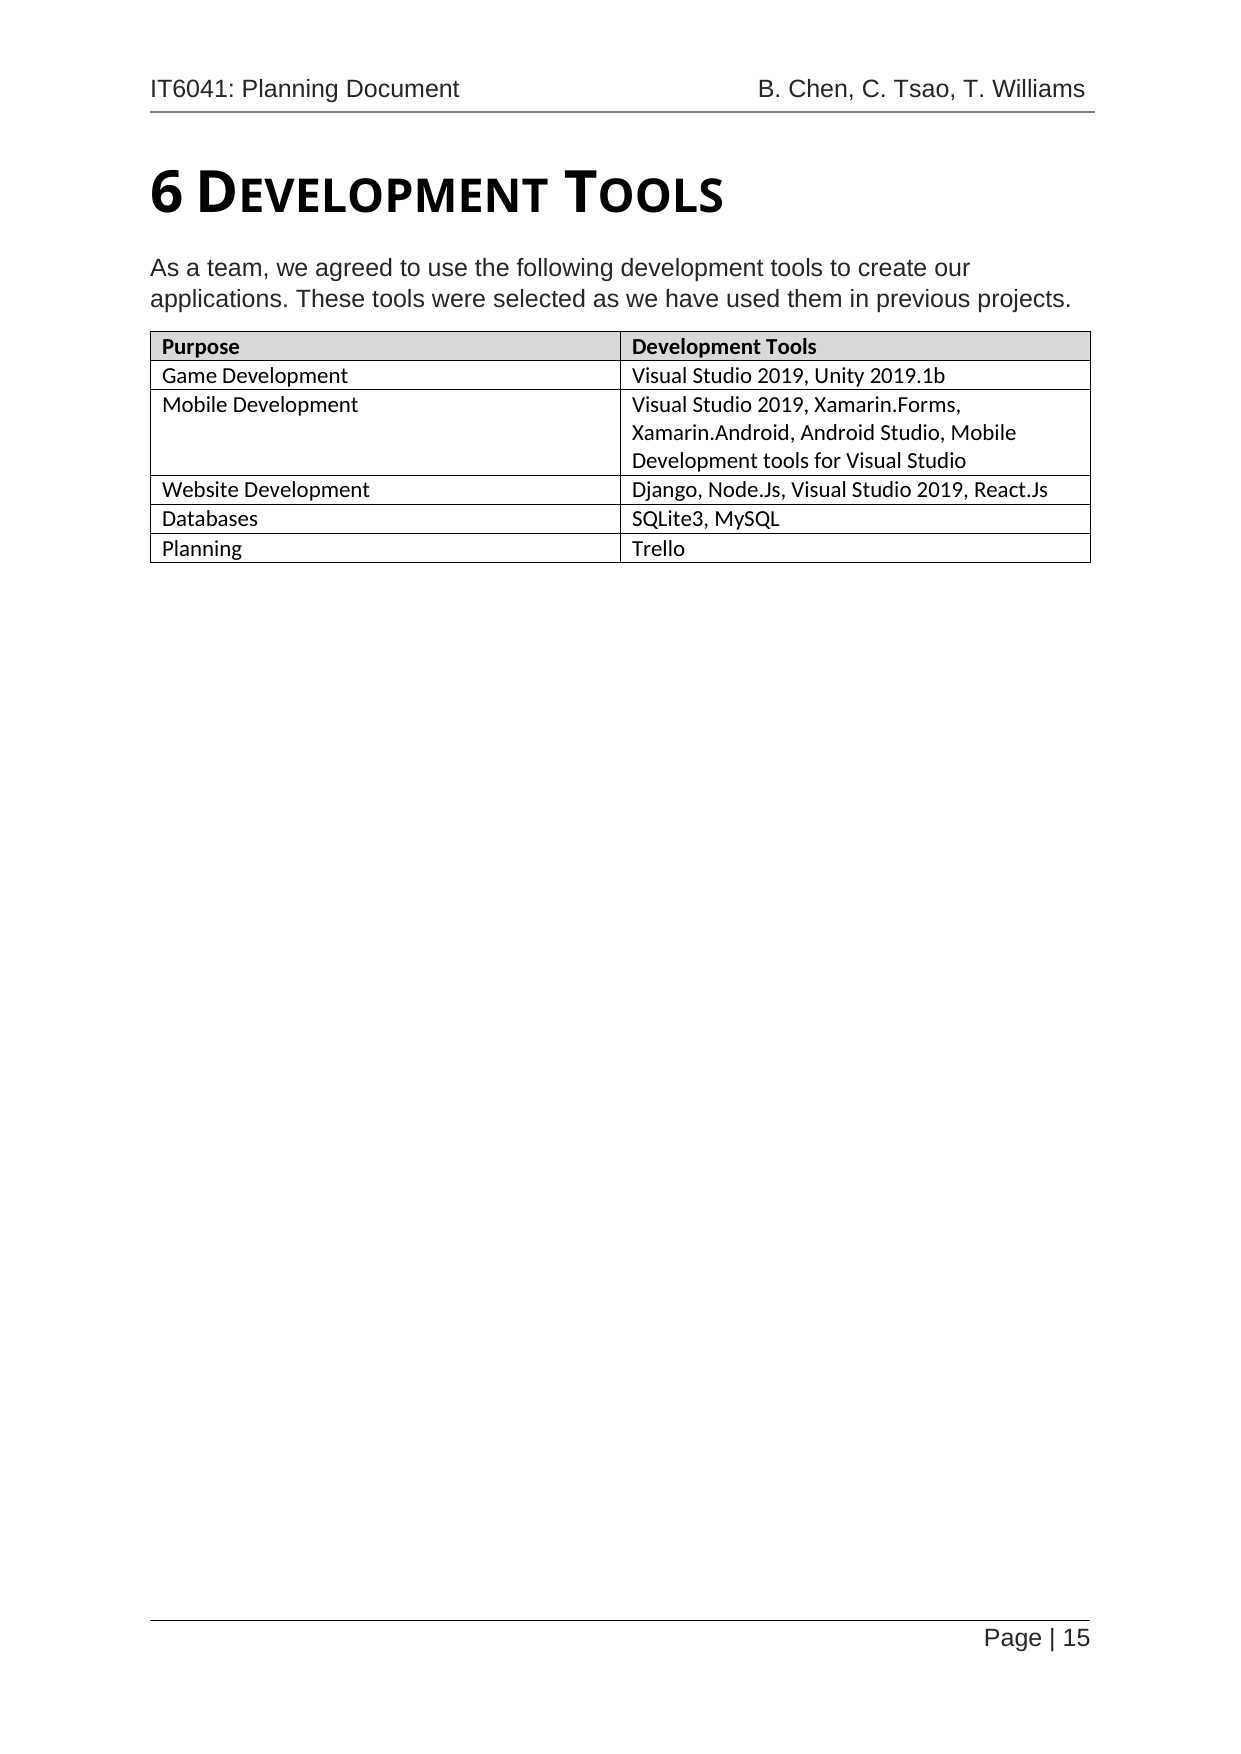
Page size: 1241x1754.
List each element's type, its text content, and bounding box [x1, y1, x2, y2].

table_cell Website Development [151, 476, 620, 503]
table_cell Planning [151, 534, 620, 562]
table_cell Visual Studio 2019, Unity 2019.1b [621, 361, 1090, 389]
table_cell Django, Node.Js, Visual Studio 2019, React.Js [621, 476, 1090, 503]
table_cell Mobile Development [151, 390, 620, 474]
table_header Purpose [151, 332, 620, 360]
table_cell Game Development [151, 361, 620, 389]
text As a team, we agreed to use the following development tools to create our applications. These tools were selected as we have used them in previous projects. [150, 252, 1090, 312]
table_cell SQLite3, MySQL [621, 505, 1090, 533]
table_cell Visual Studio 2019, Xamarin.Forms, Xamarin.Android, Android Studio, Mobile Development tools for Visual Studio [621, 390, 1090, 474]
table_header Development Tools [621, 332, 1090, 360]
table_cell Trello [621, 534, 1090, 562]
table_cell Databases [151, 505, 620, 533]
subtitle Development Tools [150, 150, 1090, 229]
